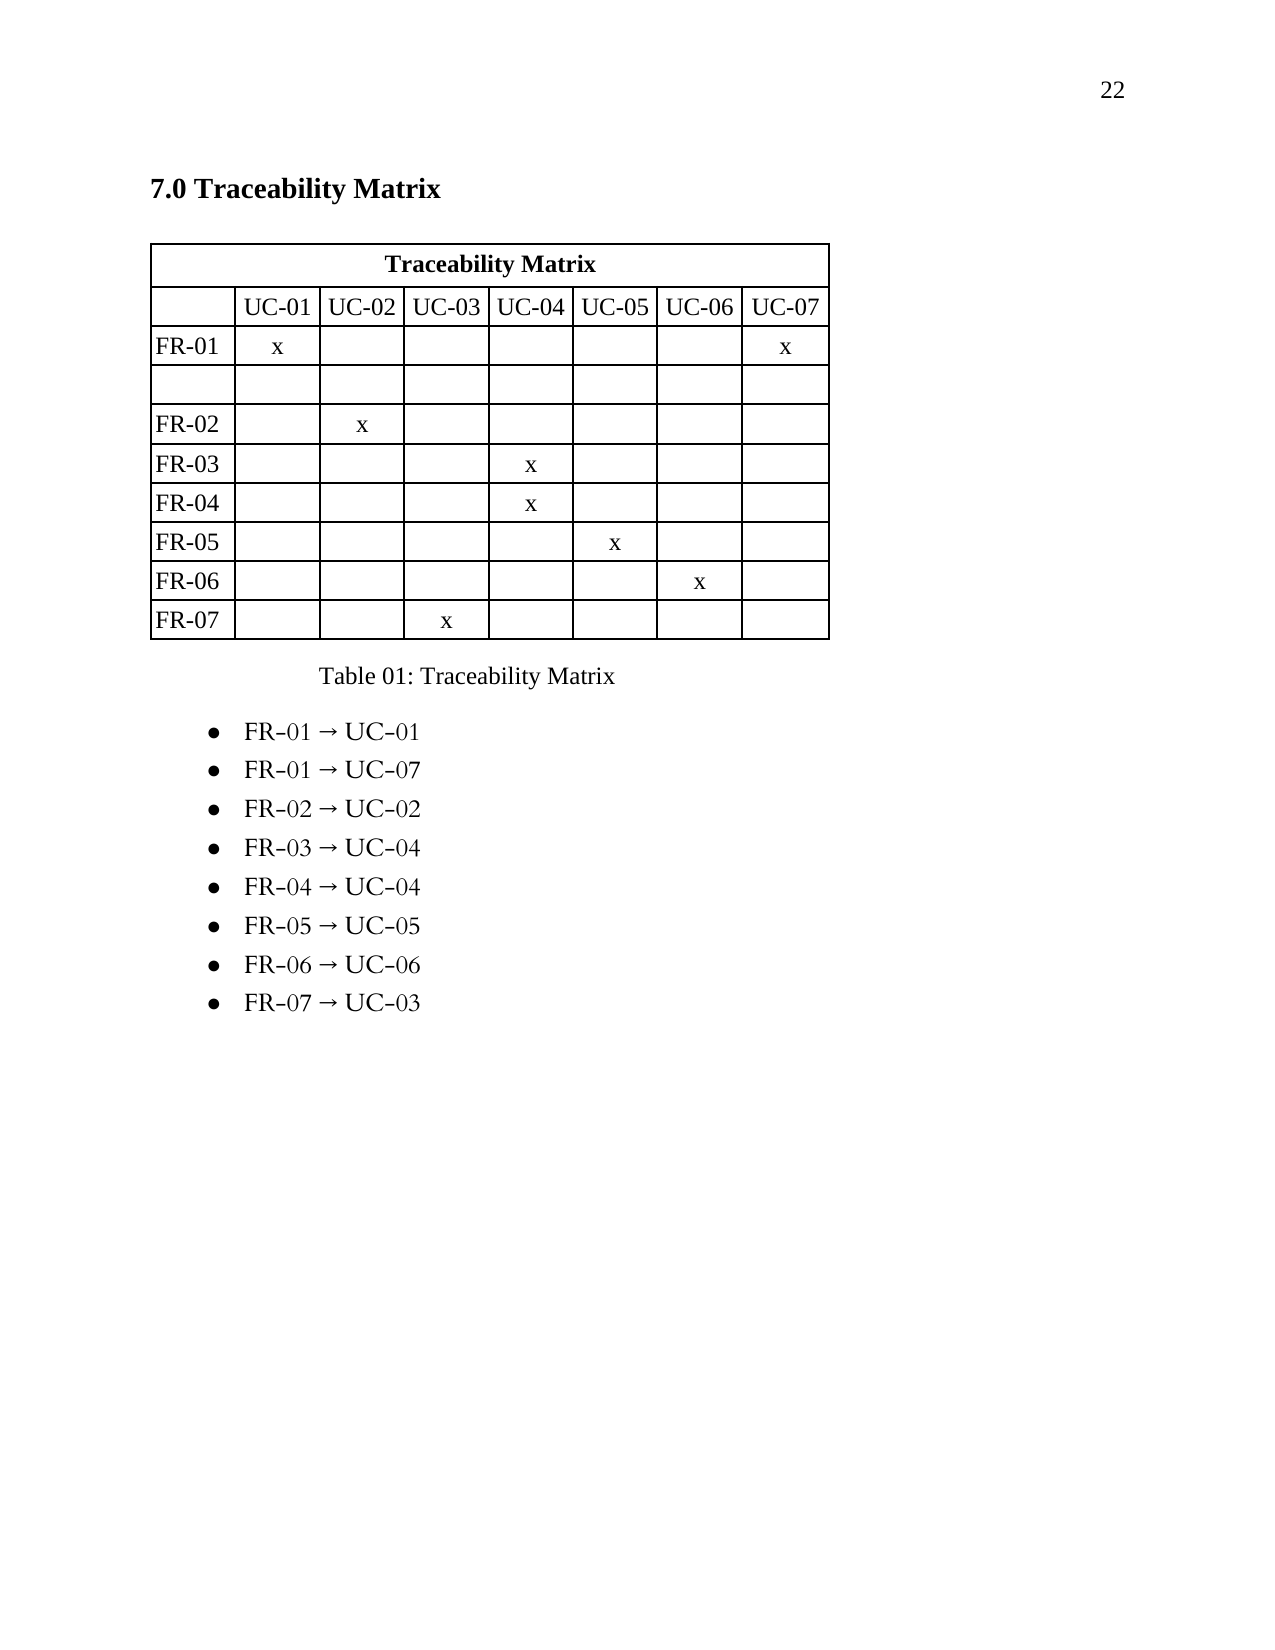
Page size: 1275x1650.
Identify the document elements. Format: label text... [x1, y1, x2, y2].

table_cell [743, 405, 828, 442]
table_cell [321, 327, 403, 364]
table_cell UC-05 [574, 288, 656, 325]
table_cell FR-07 [152, 601, 234, 638]
table_cell [490, 601, 572, 638]
table_cell [574, 562, 656, 599]
table_cell [658, 601, 741, 638]
table_cell [743, 523, 828, 560]
table_cell [321, 445, 403, 482]
table_cell UC-07 [743, 288, 828, 325]
list FR-01 → UC-01 [206, 715, 1125, 749]
table_cell [658, 445, 741, 482]
list FR-03 → UC-04 [206, 832, 1125, 866]
table_cell [490, 405, 572, 442]
table_cell [574, 366, 656, 403]
table_cell [743, 445, 828, 482]
table_cell FR-04 [152, 484, 234, 521]
table_cell x [574, 523, 656, 560]
table_cell [574, 601, 656, 638]
table_cell UC-01 [236, 288, 319, 325]
table_cell [152, 288, 234, 325]
table_cell [321, 366, 403, 403]
table_cell x [743, 327, 828, 364]
text Table 01: Traceability Matrix [319, 661, 1125, 690]
table_cell [743, 484, 828, 521]
list FR-02 → UC-02 [206, 793, 1125, 827]
table_cell [321, 484, 403, 521]
table_cell x [490, 445, 572, 482]
table_cell [405, 405, 488, 442]
table_cell [236, 405, 319, 442]
table_cell [321, 601, 403, 638]
table_cell [658, 405, 741, 442]
table_cell FR-01 [152, 327, 234, 364]
table_cell [743, 366, 828, 403]
table_cell UC-03 [405, 288, 488, 325]
table_cell [743, 601, 828, 638]
list FR-06 → UC-06 [206, 948, 1125, 982]
table_cell FR-03 [152, 445, 234, 482]
table_cell FR-02 [152, 405, 234, 442]
table_cell [405, 327, 488, 364]
table_cell [658, 366, 741, 403]
list FR-04 → UC-04 [206, 871, 1125, 904]
table_cell [574, 484, 656, 521]
table_cell [743, 562, 828, 599]
table_cell [658, 327, 741, 364]
table_cell [490, 327, 572, 364]
table_cell [574, 445, 656, 482]
table_cell [490, 562, 572, 599]
table_cell [405, 523, 488, 560]
table_cell [658, 484, 741, 521]
table_cell [574, 327, 656, 364]
table_cell [658, 523, 741, 560]
table_cell [405, 562, 488, 599]
table_cell FR-06 [152, 562, 234, 599]
table_cell x [490, 484, 572, 521]
table_cell [236, 523, 319, 560]
text 7.0 Traceability Matrix [150, 171, 1125, 204]
table_cell [236, 445, 319, 482]
table_cell [236, 601, 319, 638]
table_header Traceability Matrix [152, 245, 828, 286]
table_cell UC-02 [321, 288, 403, 325]
table_cell x [658, 562, 741, 599]
table_cell [574, 405, 656, 442]
table_cell [321, 562, 403, 599]
table_cell x [236, 327, 319, 364]
list FR-01 → UC-07 [206, 754, 1125, 788]
table_cell [236, 562, 319, 599]
table_cell x [321, 405, 403, 442]
table_cell x [405, 601, 488, 638]
table_cell [236, 484, 319, 521]
table_cell [405, 366, 488, 403]
table_cell [405, 484, 488, 521]
table_cell UC-04 [490, 288, 572, 325]
table_cell FR-05 [152, 523, 234, 560]
table_cell [405, 445, 488, 482]
table_cell [321, 523, 403, 560]
list FR-07 → UC-03 [206, 987, 1125, 1021]
table_cell [490, 523, 572, 560]
table_cell [236, 366, 319, 403]
table_cell [152, 366, 234, 403]
table_cell [490, 366, 572, 403]
table_cell UC-06 [658, 288, 741, 325]
list FR-05 → UC-05 [206, 909, 1125, 943]
